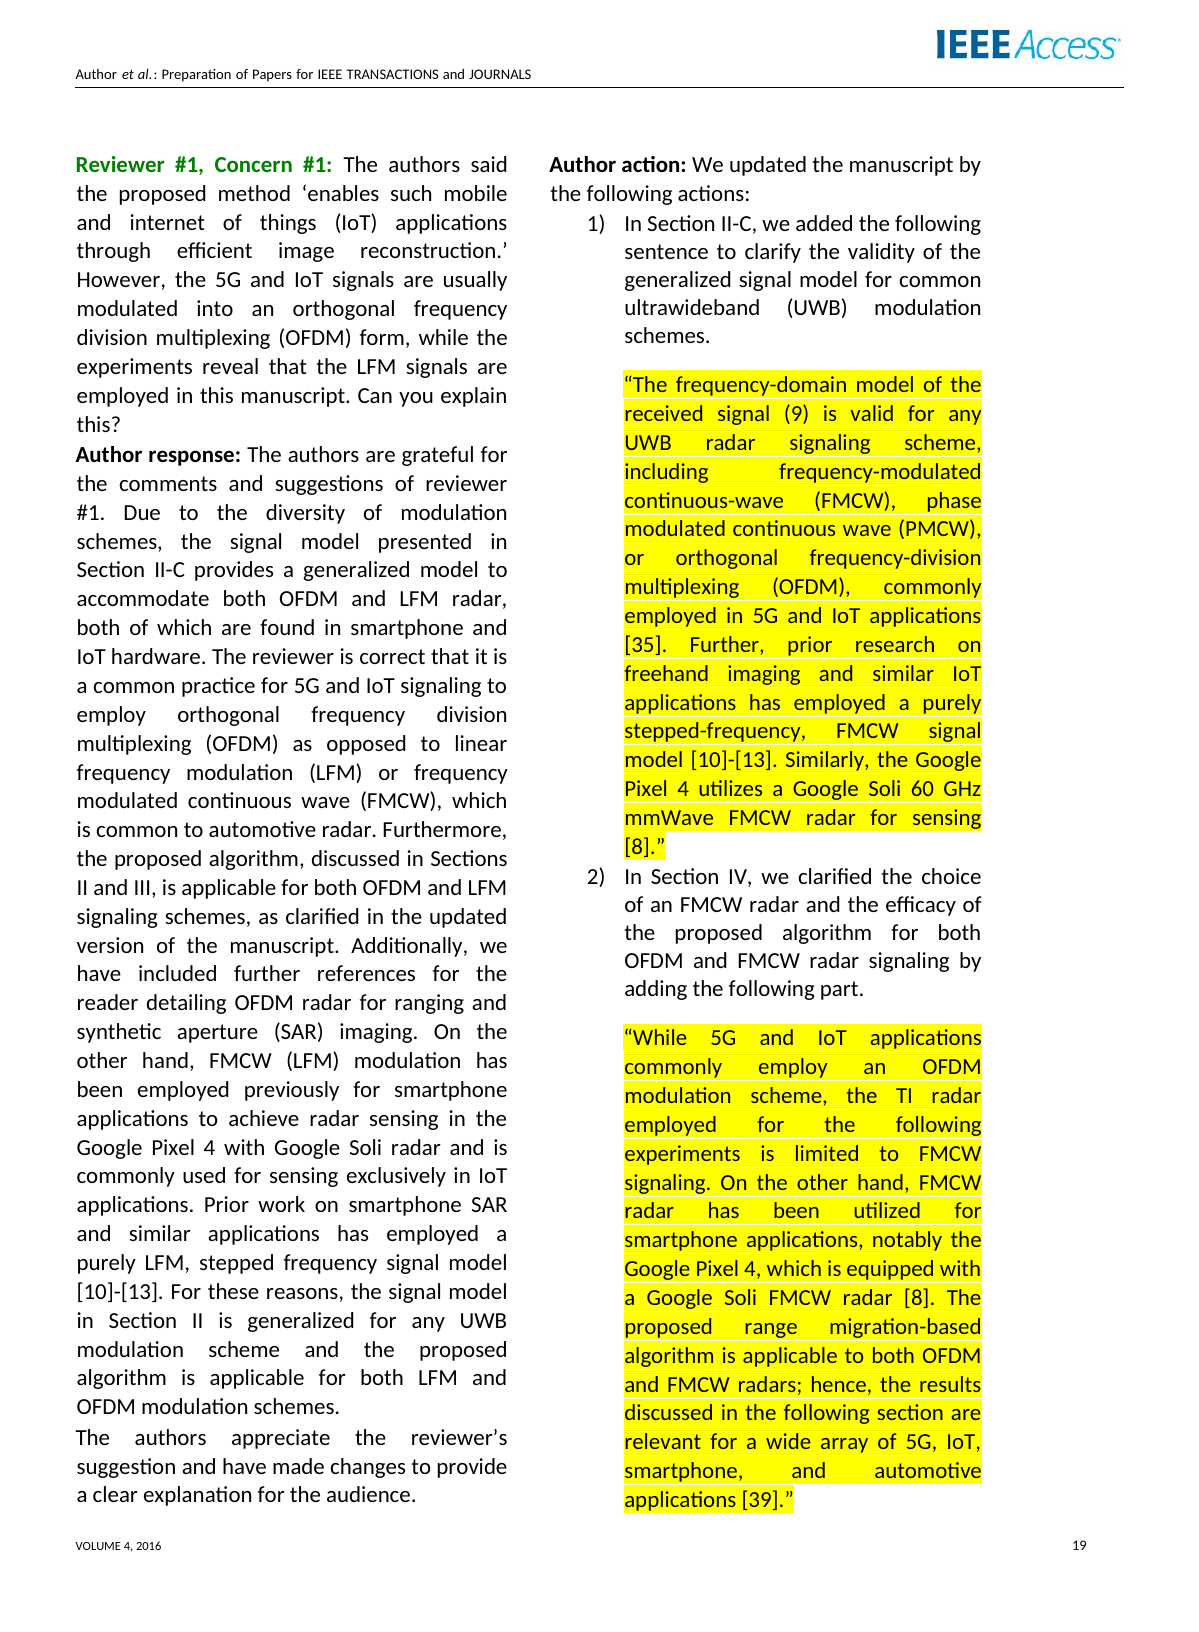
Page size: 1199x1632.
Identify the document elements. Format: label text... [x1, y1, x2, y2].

picture [934, 27, 1124, 76]
list In Section II-C, we added the following sentence to clarify the validity of the generalized signal model for common ultrawideband (UWB) modulation schemes. [587, 209, 982, 349]
text The authors appreciate the reviewer’s suggestion and have made changes to provide a clear explanation for the audience. [75, 1423, 508, 1509]
text “The frequency-domain model of the received signal (9) is valid for any UWB radar signaling scheme, including frequency-modulated continuous-wave (FMCW), phase modulated continuous wave (PMCW), or orthogonal frequency-division multiplexing (OFDM), commonly employed in 5G and IoT applications [35]. Further, prior research on freehand imaging and similar IoT applications has employed a purely stepped-frequency, FMCW signal model [10]-[13]. Similarly, the Google Pixel 4 utilizes a Google Soli 60 GHz mmWave FMCW radar for sensing [8].” [623, 398, 982, 860]
text “While 5G and IoT applications commonly employ an OFDM modulation scheme, the TI radar employed for the following experiments is limited to FMCW signaling. On the other hand, FMCW radar has been utilized for smartphone applications, notably the Google Pixel 4, which is equipped with a Google Soli FMCW radar [8]. The proposed range migration-based algorithm is applicable to both OFDM and FMCW radars; hence, the results discussed in the following section are relevant for a wide array of 5G, IoT, smartphone, and automotive applications [39].” [623, 1051, 982, 1513]
text Author action: We updated the manuscript by the following actions: [549, 150, 982, 207]
text Author response: The authors are grateful for the comments and suggestions of reviewer #1. Due to the diversity of modulation schemes, the signal model presented in Section II-C provides a generalized model to accommodate both OFDM and LFM radar, both of which are found in smartphone and IoT hardware. The reviewer is correct that it is a common practice for 5G and IoT signaling to employ orthogonal frequency division multiplexing (OFDM) as opposed to linear frequency modulation (LFM) or frequency modulated continuous wave (FMCW), which is common to automotive radar. Furthermore, the proposed algorithm, discussed in Sections II and III, is applicable for both OFDM and LFM signaling schemes, as clarified in the updated version of the manuscript. Additionally, we have included further references for the reader detailing OFDM radar for ranging and synthetic aperture (SAR) imaging. On the other hand, FMCW (LFM) modulation has been employed previously for smartphone applications to achieve radar sensing in the Google Pixel 4 with Google Soli radar and is commonly used for sensing exclusively in IoT applications. Prior work on smartphone SAR and similar applications has employed a purely LFM, stepped frequency signal model [10]-[13]. For these reasons, the signal model in Section II is generalized for any UWB modulation scheme and the proposed algorithm is applicable for both LFM and OFDM modulation schemes. [75, 440, 508, 1420]
list In Section IV, we clarified the choice of an FMCW radar and the efficacy of the proposed algorithm for both OFDM and FMCW radar signaling by adding the following part. [587, 862, 982, 1003]
text Reviewer #1, Concern #1: The authors said the proposed method ‘enables such mobile and internet of things (IoT) applications through efficient image reconstruction.’ However, the 5G and IoT signals are usually modulated into an orthogonal frequency division multiplexing (OFDM) form, while the experiments reveal that the LFM signals are employed in this manuscript. Can you explain this? [75, 150, 508, 438]
